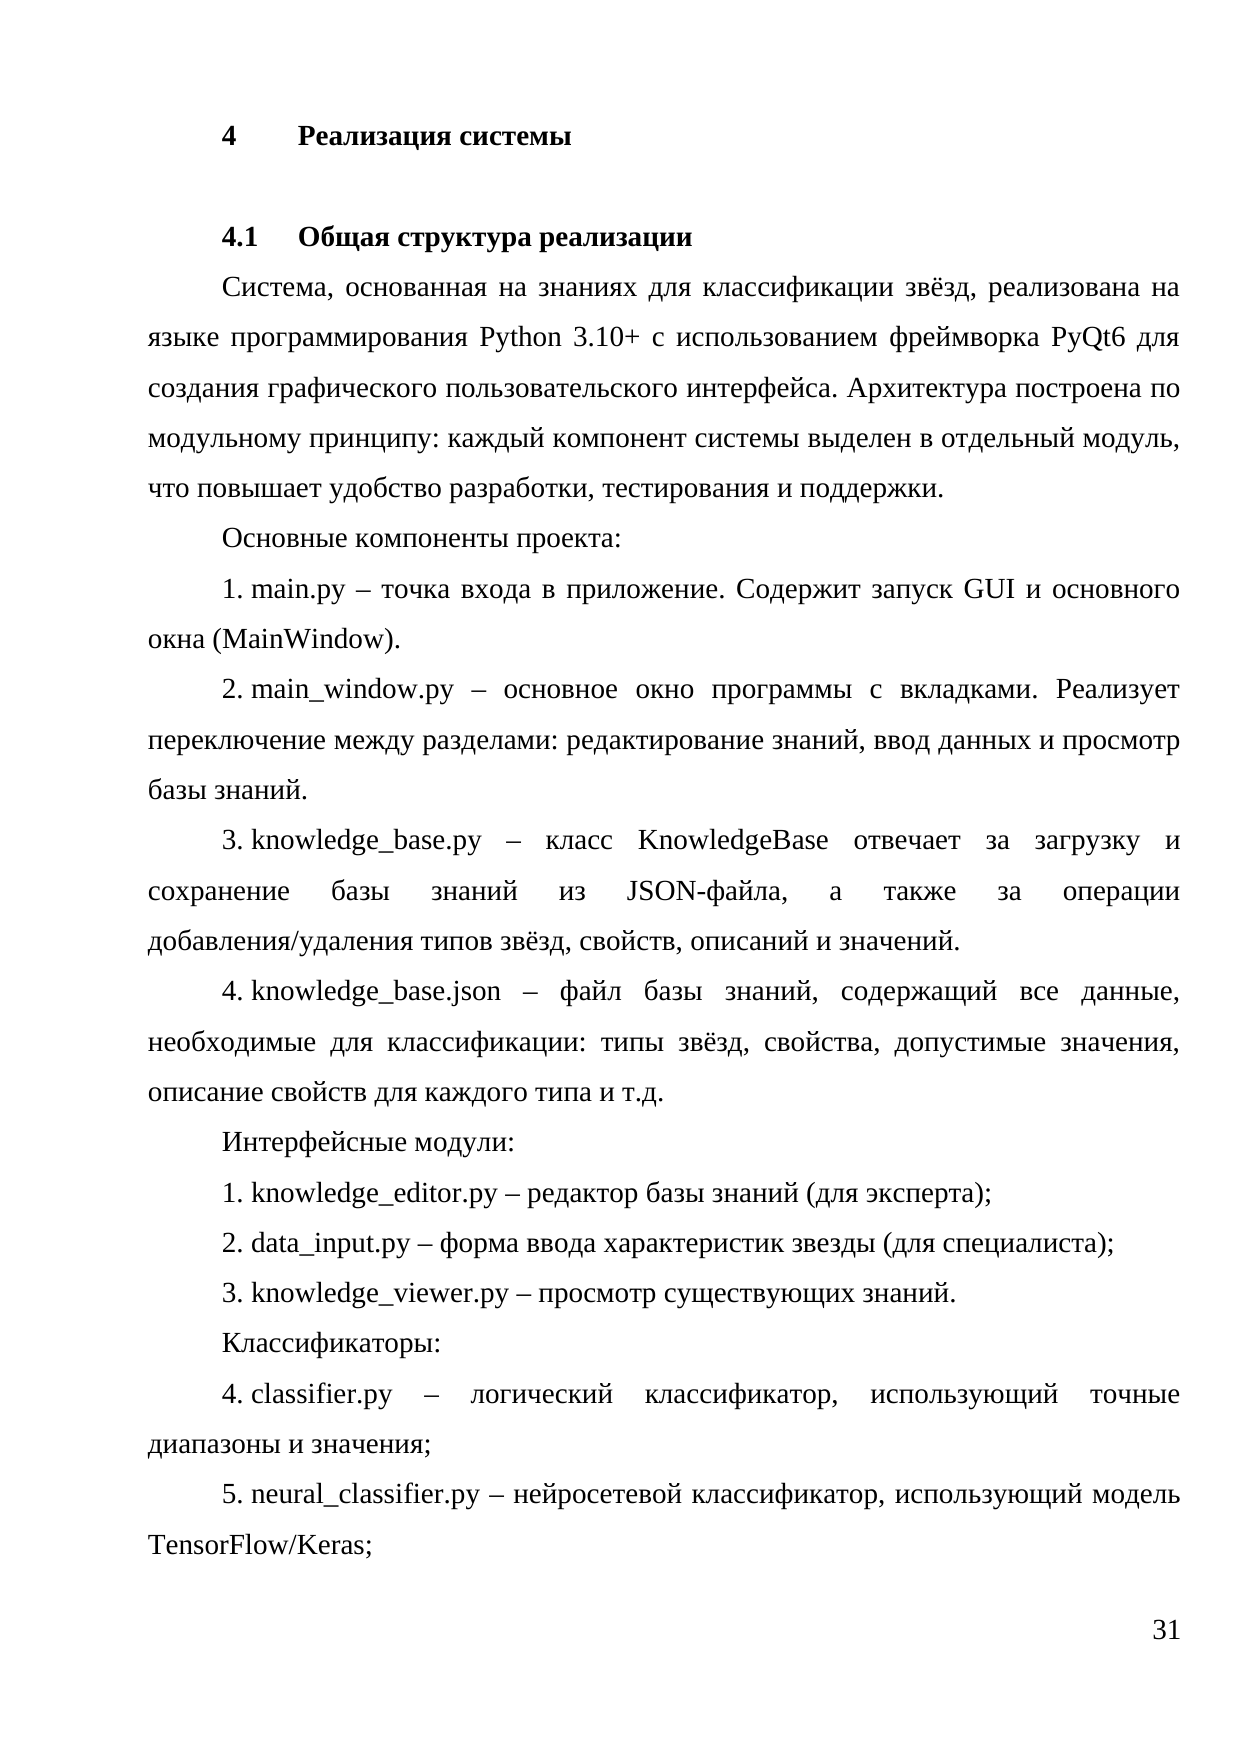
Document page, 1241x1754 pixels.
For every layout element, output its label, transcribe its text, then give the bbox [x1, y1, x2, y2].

subtitle 4.1 Общая структура реализации [148, 219, 1181, 252]
list data_input.py – форма ввода характеристик звезды (для специалиста); [148, 1225, 1181, 1258]
list knowledge_viewer.py – просмотр существующих знаний. [148, 1275, 1181, 1309]
list knowledge_base.py – класс KnowledgeBase отвечает за загрузку и сохранение базы знаний из JSON-файла, а также за операции добавления/удаления типов звёзд, свойств, описаний и значений. [148, 822, 1181, 957]
text Основные компоненты проекта: [148, 521, 1181, 554]
subtitle Реализация системы [148, 118, 1181, 152]
list neural_classifier.py – нейросетевой классификатор, использующий модель TensorFlow/Keras; [148, 1477, 1181, 1560]
text Классификаторы: [148, 1326, 1181, 1359]
list main_window.py – основное окно программы с вкладками. Реализует переключение между разделами: редактирование знаний, ввод данных и просмотр базы знаний. [148, 672, 1181, 806]
list classifier.py – логический классификатор, использующий точные диапазоны и значения; [148, 1376, 1181, 1460]
text Система, основанная на знаниях для классификации звёзд, реализована на языке программирования Python 3.10+ с использованием фреймворка PyQt6 для создания графического пользовательского интерфейса. Архитектура построена по модульному принципу: каждый компонент системы выделен в отдельный модуль, что повышает удобство разработки, тестирования и поддержки. [148, 269, 1181, 504]
list knowledge_base.json – файл базы знаний, содержащий все данные, необходимые для классификации: типы звёзд, свойства, допустимые значения, описание свойств для каждого типа и т.д. [148, 973, 1181, 1108]
text Интерфейсные модули: [148, 1124, 1181, 1158]
list knowledge_editor.py – редактор базы знаний (для эксперта); [148, 1175, 1181, 1208]
list main.py – точка входа в приложение. Содержит запуск GUI и основного окна (MainWindow). [148, 571, 1181, 655]
